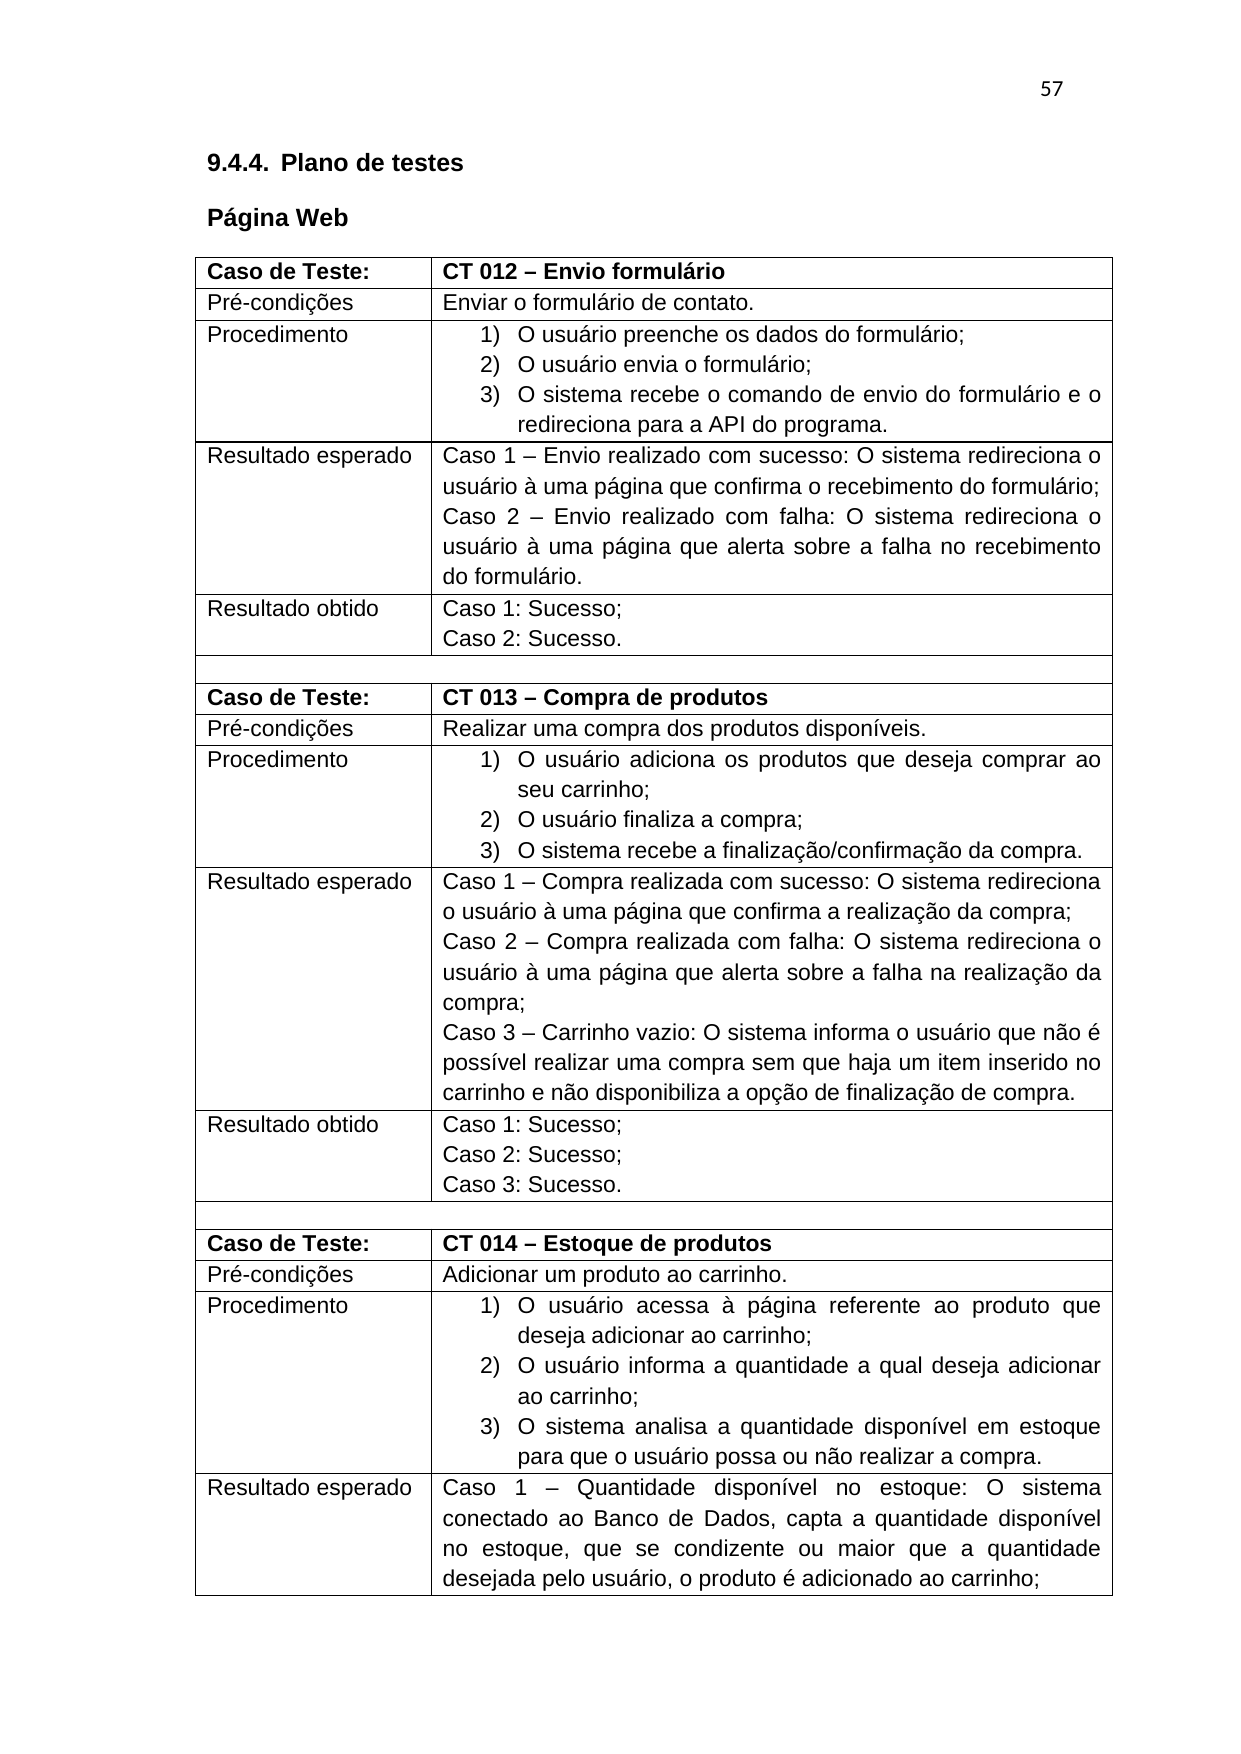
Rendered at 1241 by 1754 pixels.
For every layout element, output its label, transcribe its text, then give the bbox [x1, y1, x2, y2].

table_cell Adicionar um produto ao carrinho. [432, 1261, 1112, 1291]
table_cell Pré-condições [196, 715, 431, 745]
table_cell Procedimento [196, 1292, 431, 1473]
table_cell Realizar uma compra dos produtos disponíveis. [432, 715, 1112, 745]
table_cell Caso 1: Sucesso; Caso 2: Sucesso. [432, 595, 1112, 655]
table_cell O usuário acessa à página referente ao produto que deseja adicionar ao carrinho; O usuário informa a quantidade a qual deseja adicionar ao carrinho; O sistema analisa a quantidade disponível em estoque para que o usuário possa ou não realizar a compra. [432, 1292, 1112, 1473]
table_cell Resultado esperado [196, 443, 431, 593]
table_cell CT 013 – Compra de produtos [432, 684, 1112, 714]
table_cell Caso 1 – Envio realizado com sucesso: O sistema redireciona o usuário à uma página que confirma o recebimento do formulário; Caso 2 – Envio realizado com falha: O sistema redireciona o usuário à uma página que alerta sobre a falha no recebimento do formulário. [432, 443, 1112, 593]
table_cell [196, 656, 1112, 682]
table_cell Caso de Teste: [196, 684, 431, 714]
table_cell Resultado esperado [196, 1474, 431, 1595]
table_cell O usuário adiciona os produtos que deseja comprar ao seu carrinho; O usuário finaliza a compra; O sistema recebe a finalização/confirmação da compra. [432, 746, 1112, 867]
table_cell Resultado obtido [196, 1111, 431, 1201]
table_cell [196, 1202, 1112, 1228]
table_cell Procedimento [196, 321, 431, 441]
table_cell Caso de Teste: [196, 1230, 431, 1260]
table_cell Resultado esperado [196, 868, 431, 1109]
table_cell O usuário preenche os dados do formulário; O usuário envia o formulário; O sistema recebe o comando de envio do formulário e o redireciona para a API do programa. [432, 321, 1112, 441]
table_cell CT 014 – Estoque de produtos [432, 1230, 1112, 1260]
table_cell Caso 1: Sucesso; Caso 2: Sucesso; Caso 3: Sucesso. [432, 1111, 1112, 1201]
table_cell Caso 1 – Compra realizada com sucesso: O sistema redireciona o usuário à uma página que confirma a realização da compra; Caso 2 – Compra realizada com falha: O sistema redireciona o usuário à uma página que alerta sobre a falha na realização da compra; Caso 3 – Carrinho vazio: O sistema informa o usuário que não é possível realizar uma compra sem que haja um item inserido no carrinho e não disponibiliza a opção de finalização de compra. [432, 868, 1112, 1109]
text Página Web [207, 203, 1063, 232]
subtitle Plano de testes [207, 148, 1063, 176]
table_cell Pré-condições [196, 289, 431, 319]
table_header CT 012 – Envio formulário [432, 258, 1112, 288]
table_cell Pré-condições [196, 1261, 431, 1291]
table_cell Resultado obtido [196, 595, 431, 655]
table_cell Enviar o formulário de contato. [432, 289, 1112, 319]
table_cell Procedimento [196, 746, 431, 867]
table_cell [432, 1474, 1112, 1595]
table_header Caso de Teste: [196, 258, 431, 288]
